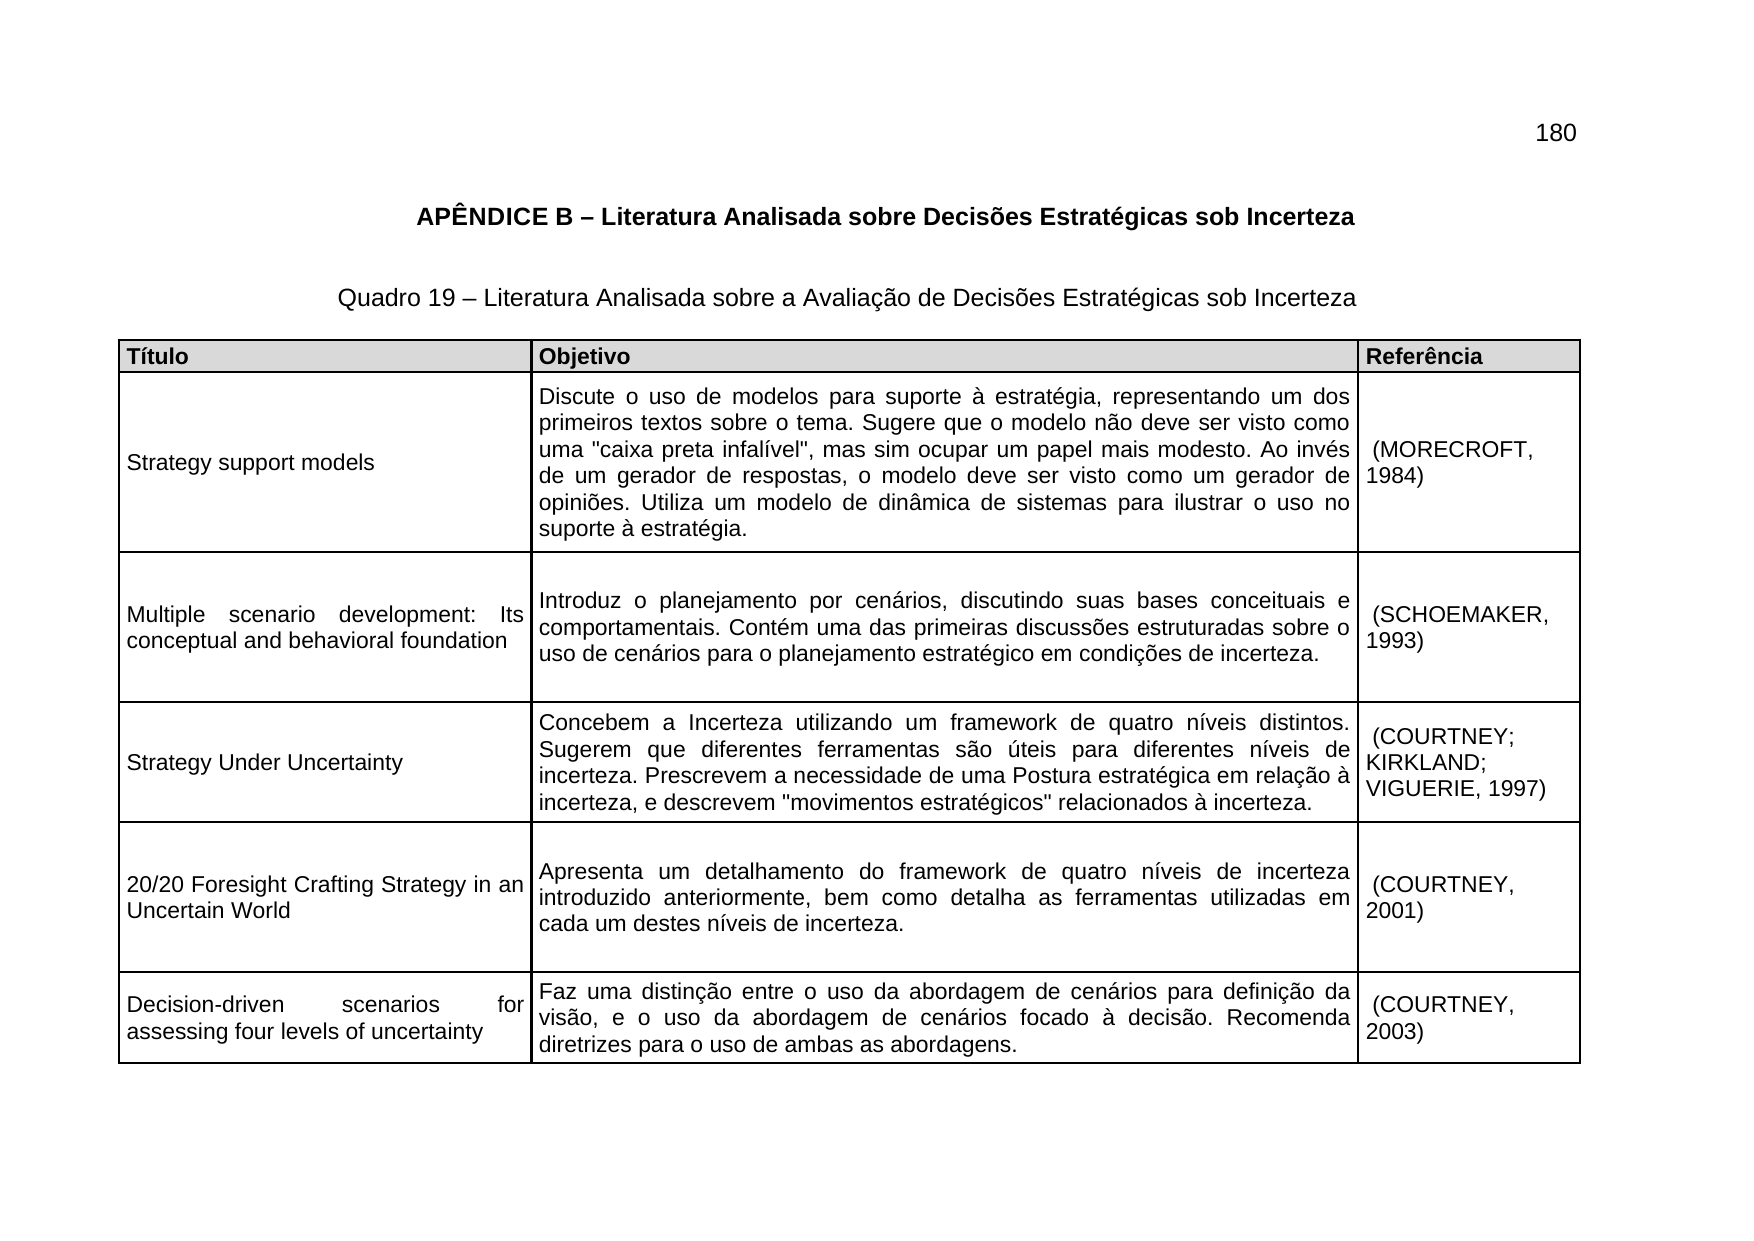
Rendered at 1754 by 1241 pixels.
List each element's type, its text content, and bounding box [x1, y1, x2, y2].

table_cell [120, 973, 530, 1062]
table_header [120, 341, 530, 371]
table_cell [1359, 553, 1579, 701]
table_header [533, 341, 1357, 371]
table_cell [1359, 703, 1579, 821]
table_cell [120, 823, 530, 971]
subtitle APÊNDICE B – Literatura Analisada sobre Decisões Estratégicas sob Incerteza [195, 202, 1577, 231]
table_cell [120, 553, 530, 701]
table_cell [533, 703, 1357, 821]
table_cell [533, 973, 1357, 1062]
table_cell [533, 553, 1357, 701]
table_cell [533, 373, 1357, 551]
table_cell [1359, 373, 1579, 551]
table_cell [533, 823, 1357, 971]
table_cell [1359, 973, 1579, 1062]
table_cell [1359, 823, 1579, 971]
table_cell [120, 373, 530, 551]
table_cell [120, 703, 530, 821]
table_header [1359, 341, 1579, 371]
